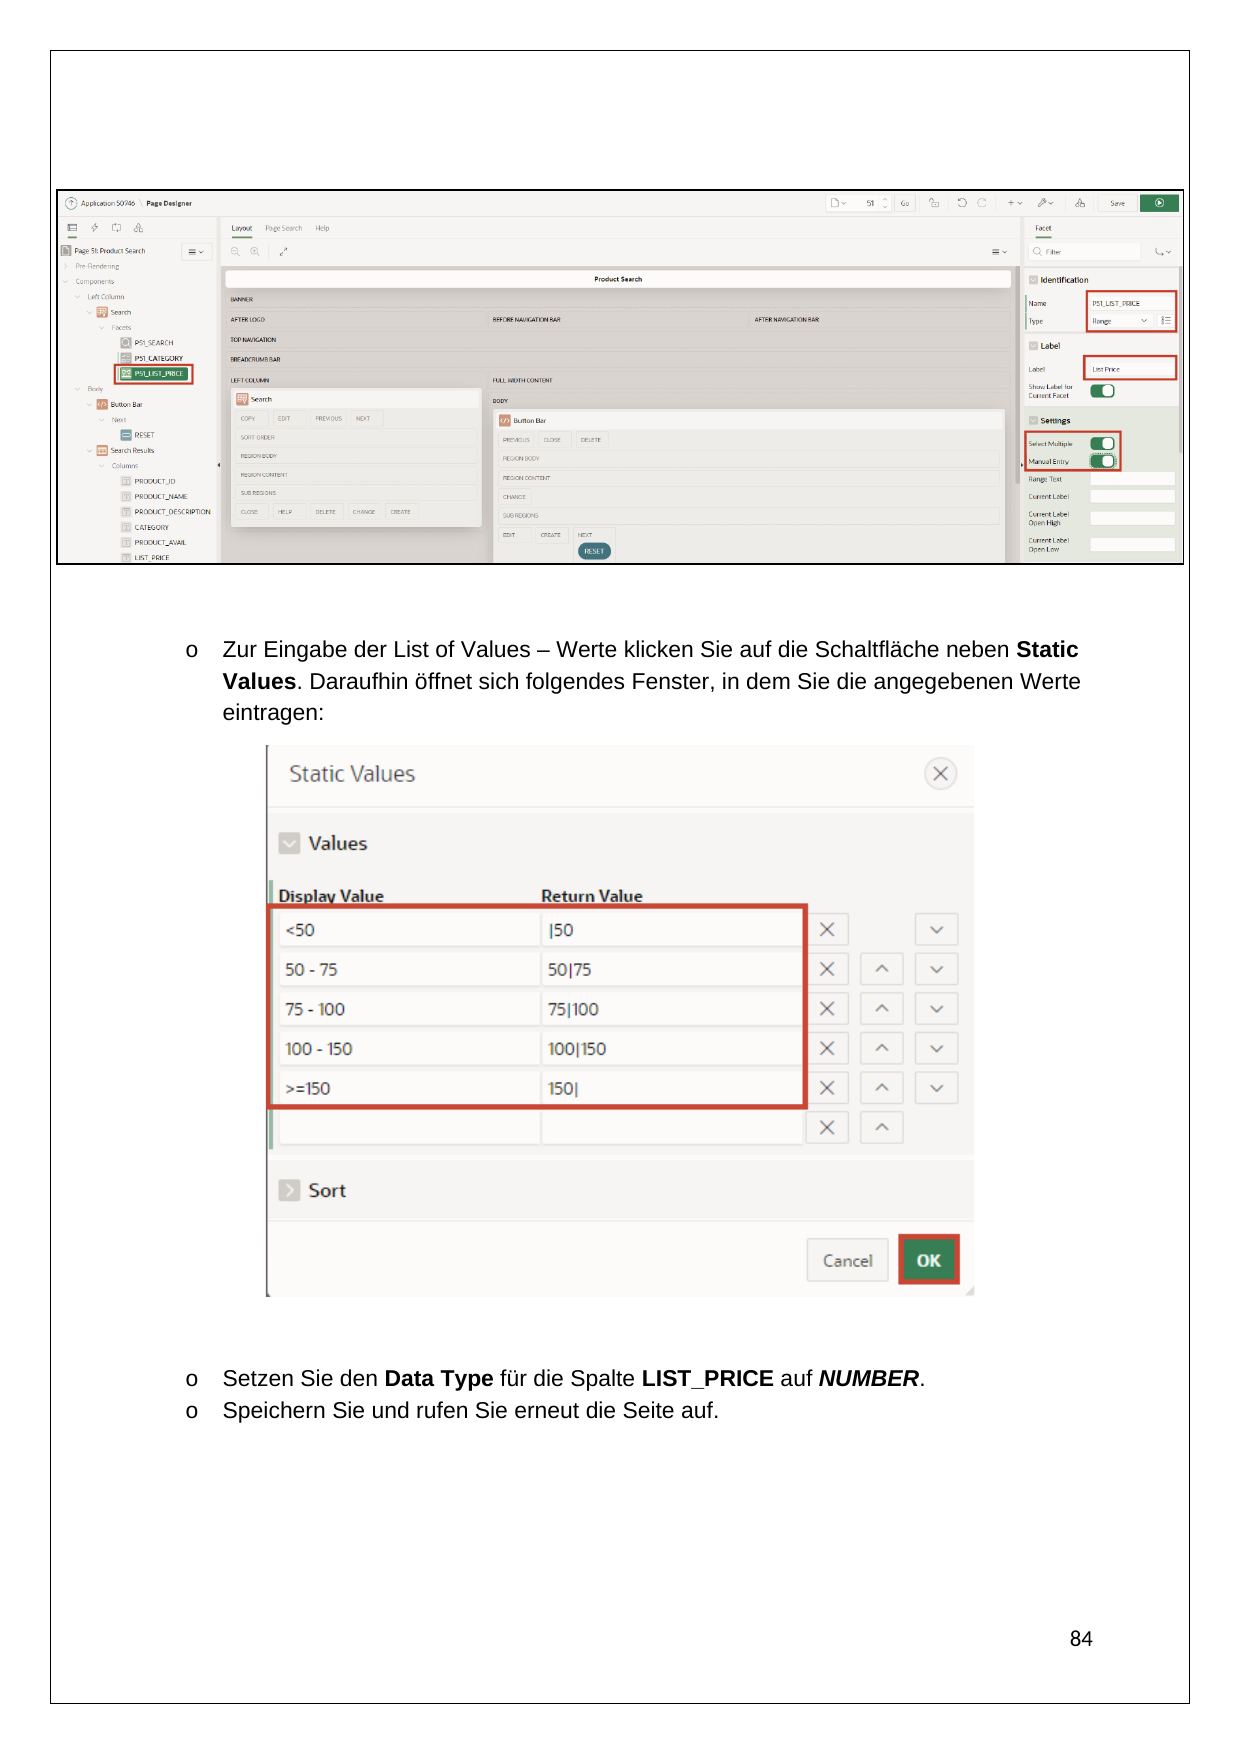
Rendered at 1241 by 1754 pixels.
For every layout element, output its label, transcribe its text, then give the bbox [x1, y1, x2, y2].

list Setzen Sie den Data Type für die Spalte LIST_PRICE auf NUMBER. [185, 1364, 1093, 1393]
picture [58, 191, 1183, 563]
list Zur Eingabe der List of Values – Werte klicken Sie auf die Schaltfläche neben Static Values. Daraufhin öffnet sich folgendes Fenster, in dem Sie die angegebenen Werte eintragen: [185, 636, 1093, 725]
list Speichern Sie und rufen Sie erneut die Seite auf. [185, 1397, 1093, 1425]
picture [265, 745, 975, 1297]
